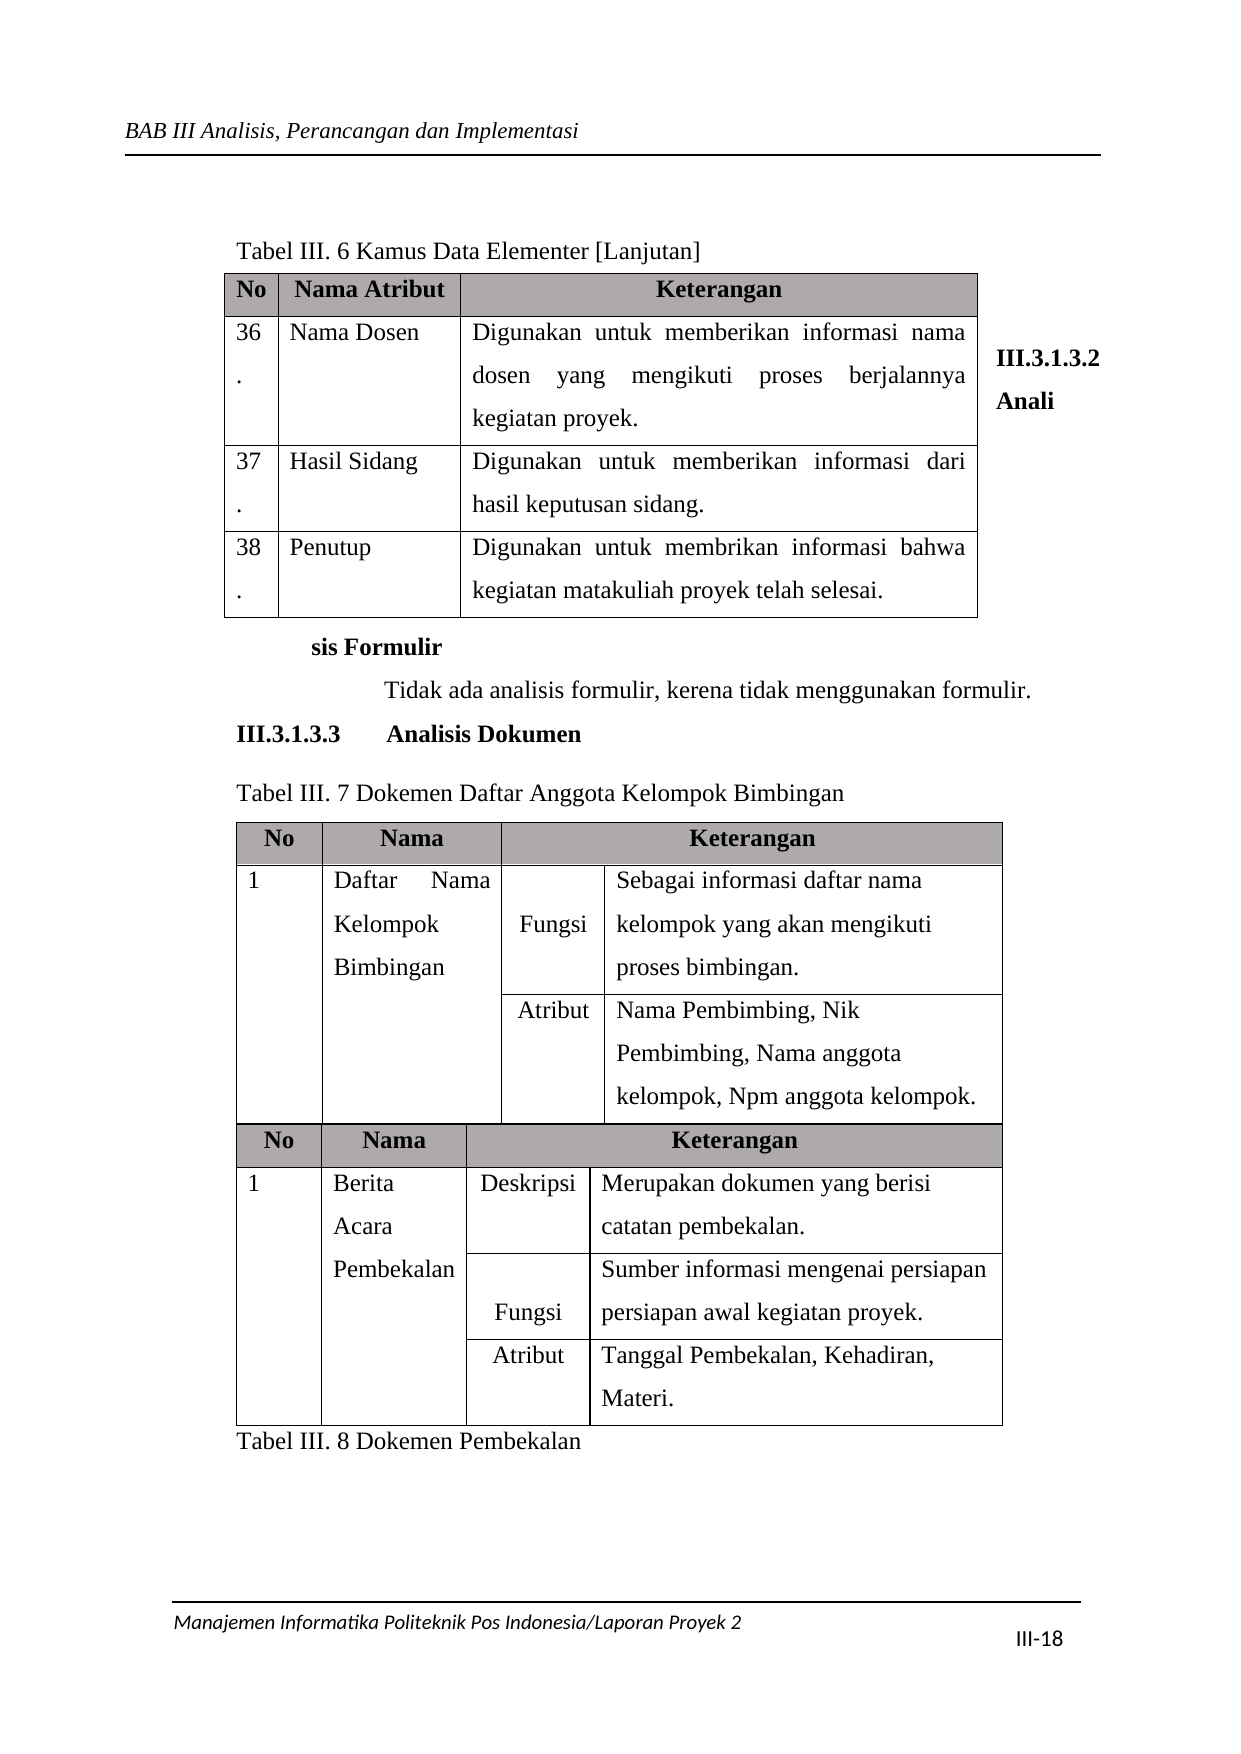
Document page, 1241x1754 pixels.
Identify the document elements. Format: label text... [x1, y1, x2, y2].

list Tidak ada analisis formulir, kerena tidak menggunakan formulir. [311, 676, 1063, 704]
table_cell 38. [225, 532, 278, 617]
table_header Keterangan [502, 823, 1002, 864]
table_header No [237, 1125, 321, 1167]
table_cell Fungsi [502, 866, 604, 994]
table_header Keterangan [467, 1125, 1002, 1167]
table_cell Tanggal Pembekalan, Kehadiran, Materi. [591, 1340, 1002, 1425]
table_cell Sebagai informasi daftar nama kelompok yang akan mengikuti proses bimbingan. [605, 866, 1002, 994]
table_header No [225, 274, 278, 316]
table_cell Fungsi [467, 1254, 589, 1339]
table_header No [237, 823, 322, 864]
table_cell Penutup [279, 532, 460, 617]
table_cell Atribut [502, 995, 604, 1123]
table_header Nama [323, 823, 501, 864]
table_cell 36. [225, 317, 278, 445]
table_cell Digunakan untuk memberikan informasi dari hasil keputusan sidang. [461, 446, 977, 531]
list Analisis Dokumen [236, 719, 1063, 747]
text Tabel III. 6 Kamus Data Elementer [Lanjutan] [236, 236, 1063, 265]
table_cell Digunakan untuk memberikan informasi nama dosen yang mengikuti proses berjalannya kegiatan proyek. [461, 317, 977, 445]
table_cell Deskripsi [467, 1168, 589, 1253]
table_cell 1 [237, 1168, 321, 1425]
table_cell Berita Acara Pembekalan [322, 1168, 466, 1425]
table_header Nama [322, 1125, 466, 1167]
table_cell Atribut [467, 1340, 589, 1425]
table_cell Nama Pembimbing, Nik Pembimbing, Nama anggota kelompok, Npm anggota kelompok. [605, 995, 1002, 1123]
table_cell Digunakan untuk membrikan informasi bahwa kegiatan matakuliah proyek telah selesai. [461, 532, 977, 617]
table_cell Nama Dosen [279, 317, 460, 445]
table_cell 37. [225, 446, 278, 531]
table_header Nama Atribut [279, 274, 460, 316]
table_cell Daftar Nama Kelompok Bimbingan [323, 866, 501, 1123]
table_cell Merupakan dokumen yang berisi catatan pembekalan. [591, 1168, 1002, 1253]
list Analisis Formulir [236, 343, 1063, 661]
table_cell Sumber informasi mengenai persiapan persiapan awal kegiatan proyek. [591, 1254, 1002, 1339]
table_header Keterangan [461, 274, 977, 316]
text Tabel III. 7 Dokemen Daftar Anggota Kelompok Bimbingan [236, 778, 1063, 807]
table_cell 1 [237, 866, 322, 1123]
text Tabel III. 8 Dokemen Pembekalan [236, 1426, 1063, 1455]
table_cell Hasil Sidang [279, 446, 460, 531]
